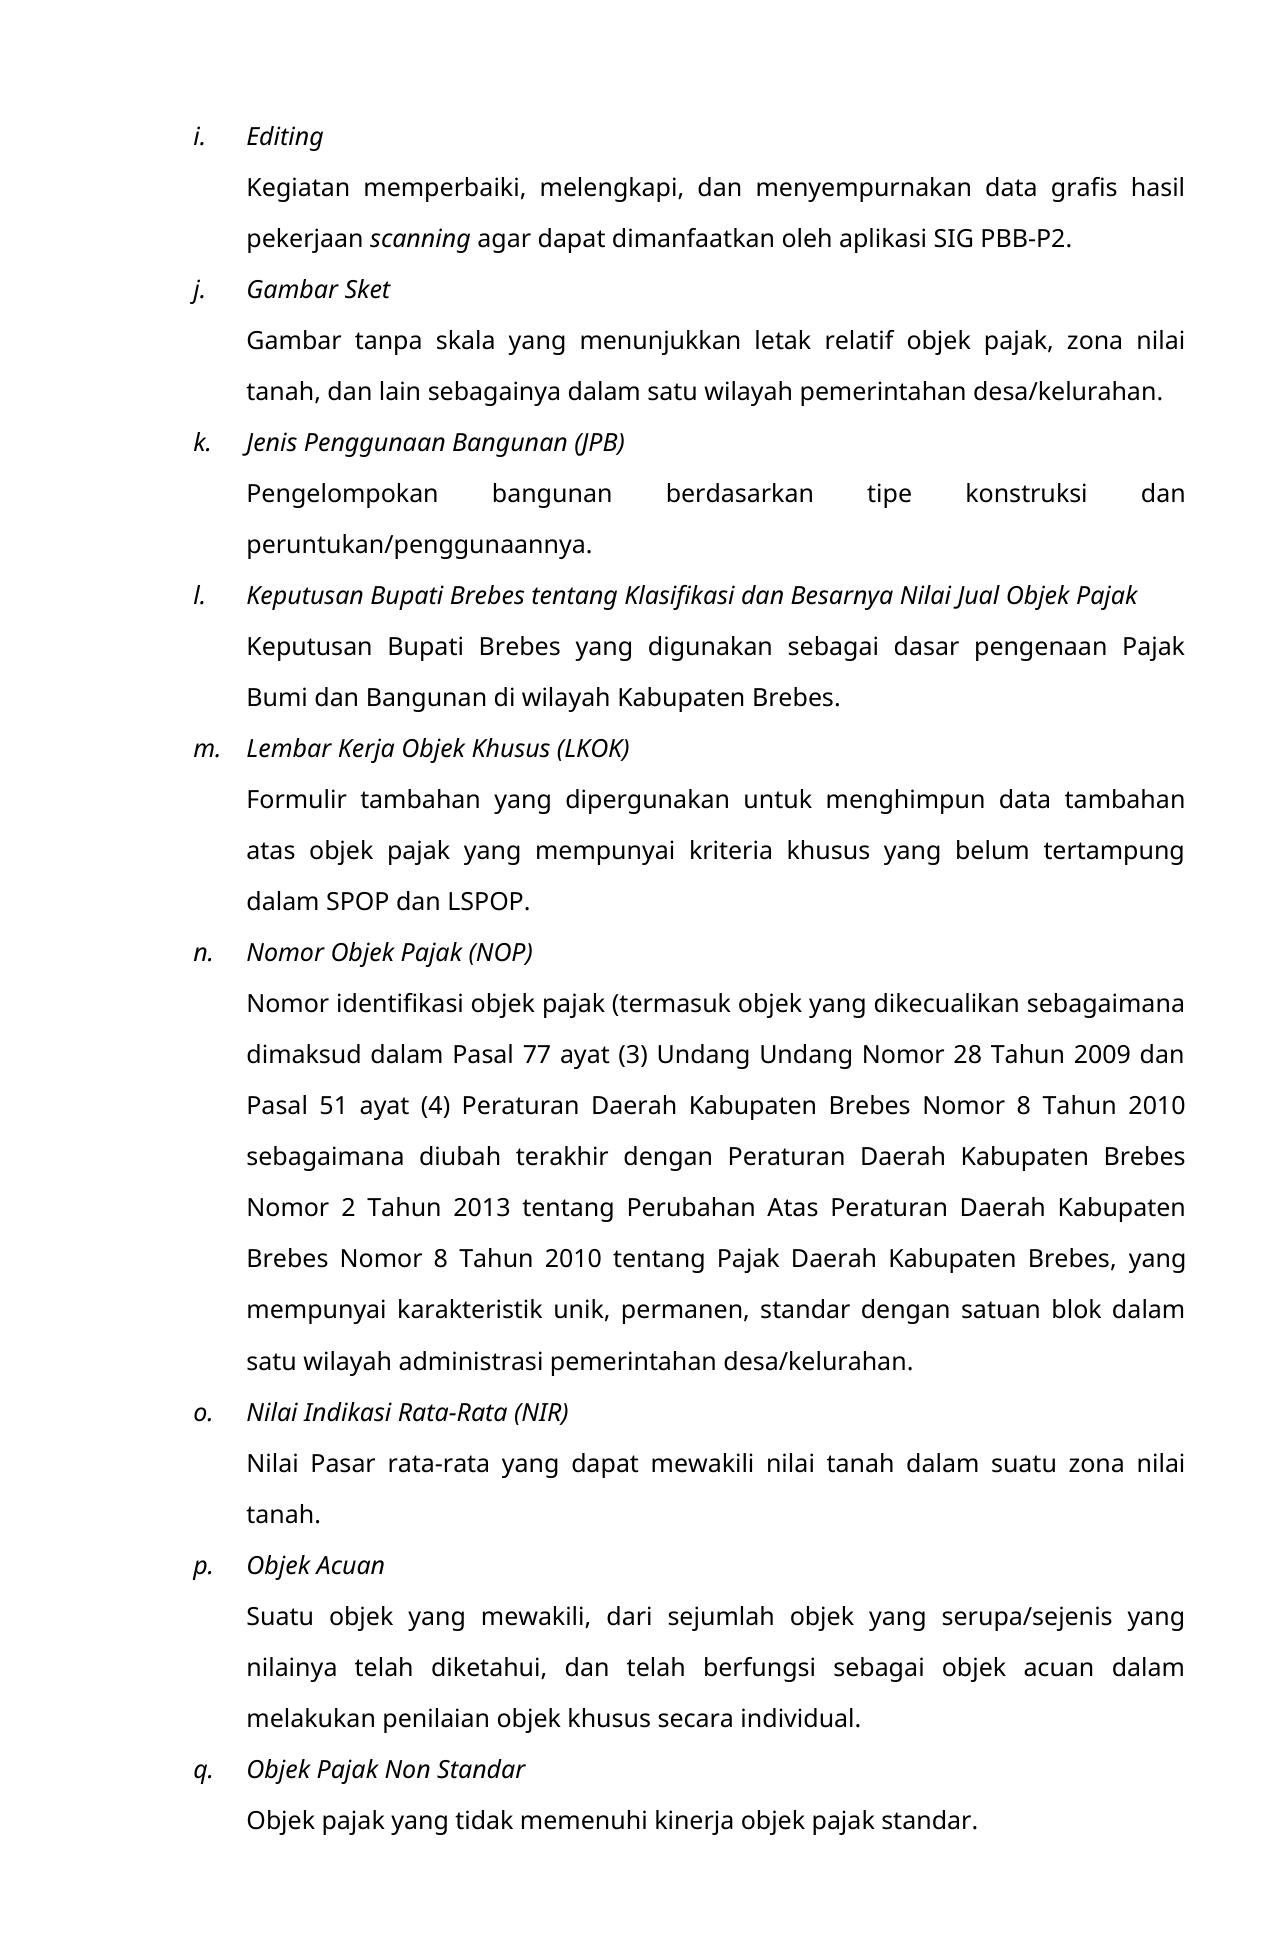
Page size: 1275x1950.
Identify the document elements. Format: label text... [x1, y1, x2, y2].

list Lembar Kerja Objek Khusus (LKOK) [193, 731, 1186, 765]
list Kegiatan memperbaiki, melengkapi, dan menyempurnakan data grafis hasil pekerjaan scanning agar dapat dimanfaatkan oleh aplikasi SIG PBB-P2. [246, 169, 1186, 254]
list Nilai Pasar rata-rata yang dapat mewakili nilai tanah dalam suatu zona nilai tanah. [246, 1445, 1186, 1530]
list Nomor Objek Pajak (NOP) [193, 935, 1186, 969]
list Pengelompokan bangunan berdasarkan tipe konstruksi dan peruntukan/penggunaannya. [246, 475, 1186, 561]
list Objek Pajak Non Standar [193, 1751, 1186, 1786]
list Keputusan Bupati Brebes tentang Klasifikasi dan Besarnya Nilai Jual Objek Pajak [193, 577, 1186, 612]
list Keputusan Bupati Brebes yang digunakan sebagai dasar pengenaan Pajak Bumi dan Bangunan di wilayah Kabupaten Brebes. [246, 628, 1186, 714]
list Jenis Penggunaan Bangunan (JPB) [193, 424, 1186, 458]
list Objek pajak yang tidak memenuhi kinerja objek pajak standar. [246, 1802, 1186, 1837]
list Nomor identifikasi objek pajak (termasuk objek yang dikecualikan sebagaimana dimaksud dalam Pasal 77 ayat (3) Undang Undang Nomor 28 Tahun 2009 dan Pasal 51 ayat (4) Peraturan Daerah Kabupaten Brebes Nomor 8 Tahun 2010 sebagaimana diubah terakhir dengan Peraturan Daerah Kabupaten Brebes Nomor 2 Tahun 2013 tentang Perubahan Atas Peraturan Daerah Kabupaten Brebes Nomor 8 Tahun 2010 tentang Pajak Daerah Kabupaten Brebes, yang mempunyai karakteristik unik, permanen, standar dengan satuan blok dalam satu wilayah administrasi pemerintahan desa/kelurahan. [246, 986, 1186, 1377]
list Gambar tanpa skala yang menunjukkan letak relatif objek pajak, zona nilai tanah, dan lain sebagainya dalam satu wilayah pemerintahan desa/kelurahan. [246, 322, 1186, 407]
list Formulir tambahan yang dipergunakan untuk menghimpun data tambahan atas objek pajak yang mempunyai kriteria khusus yang belum tertampung dalam SPOP dan LSPOP. [246, 782, 1186, 918]
list Editing [193, 118, 1186, 152]
list Objek Acuan [193, 1547, 1186, 1581]
list Gambar Sket [193, 271, 1186, 305]
list Suatu objek yang mewakili, dari sejumlah objek yang serupa/sejenis yang nilainya telah diketahui, dan telah berfungsi sebagai objek acuan dalam melakukan penilaian objek khusus secara individual. [246, 1598, 1186, 1734]
list Nilai Indikasi Rata-Rata (NIR) [193, 1394, 1186, 1428]
